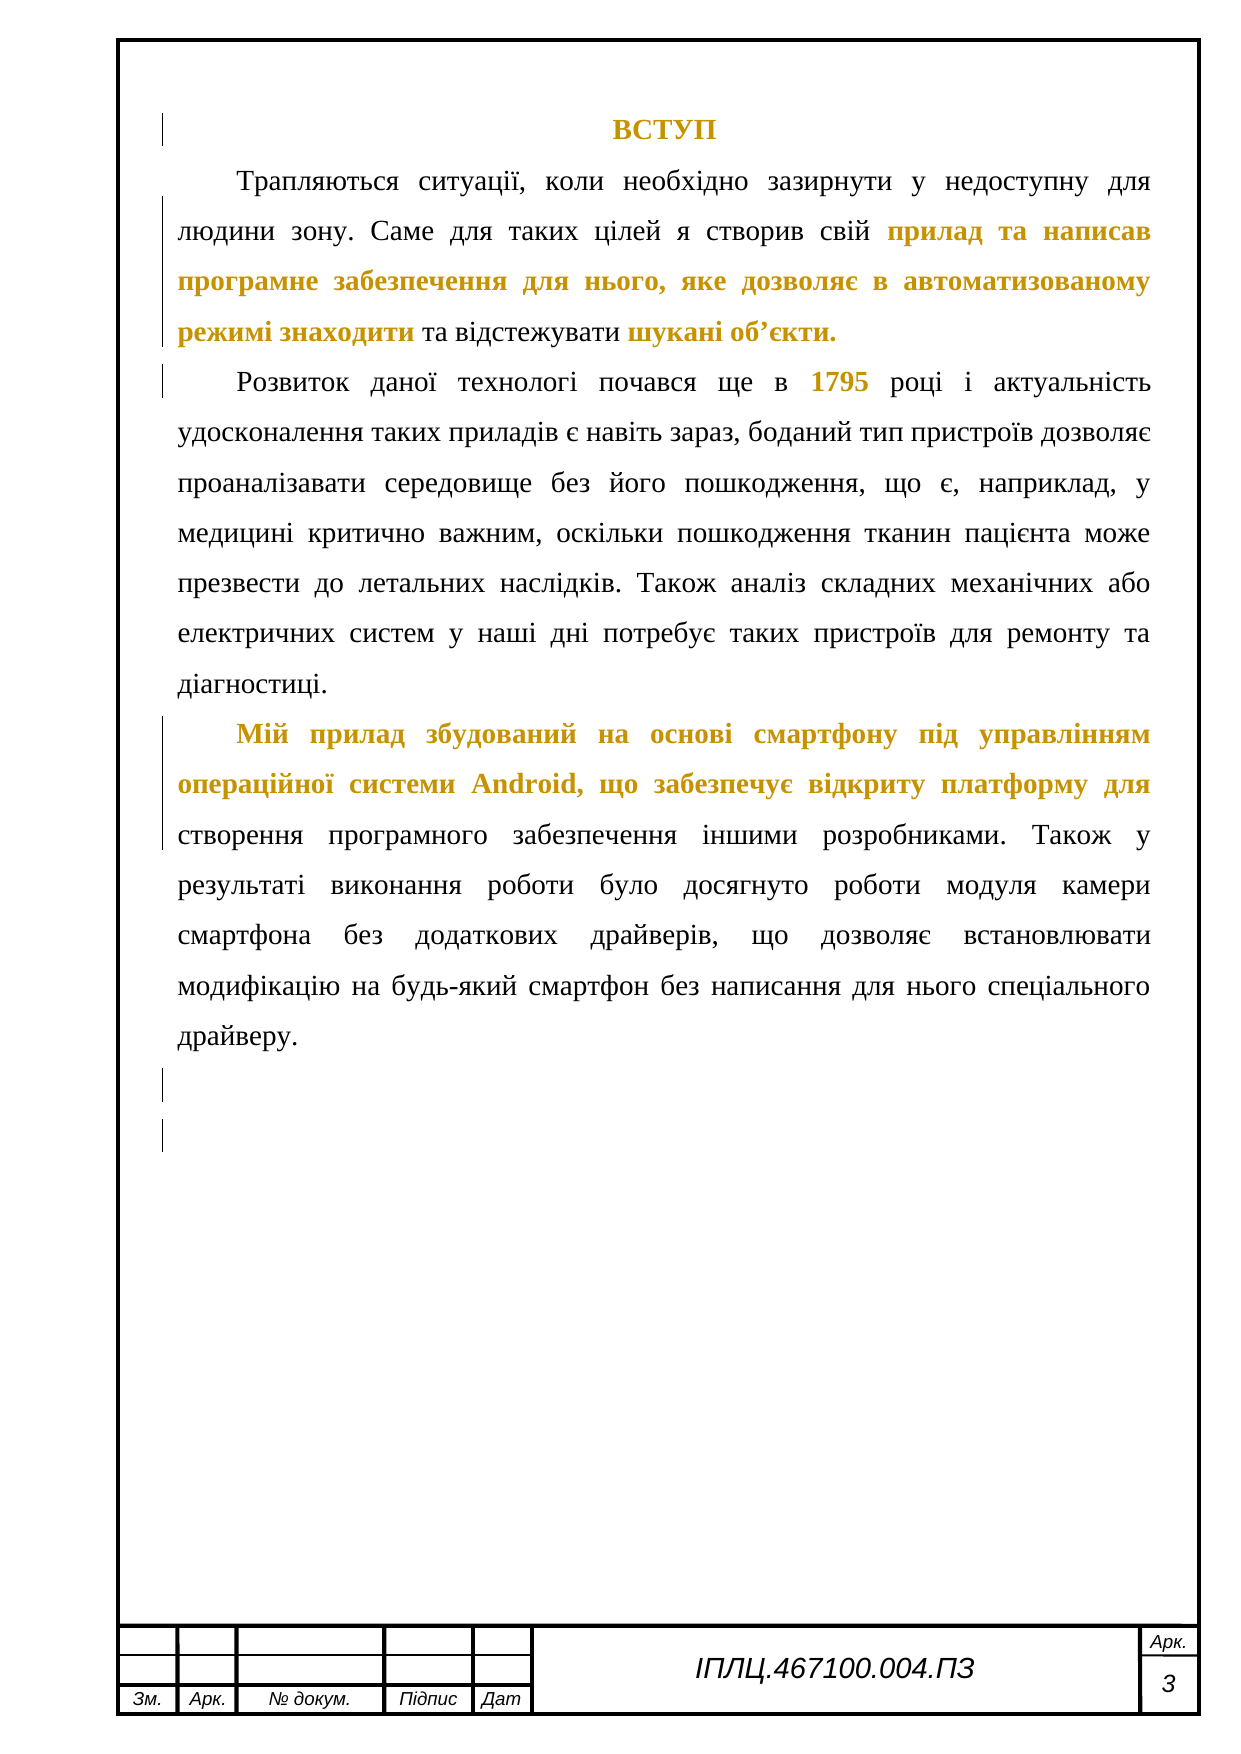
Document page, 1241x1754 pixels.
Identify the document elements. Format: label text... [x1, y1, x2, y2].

text Розвиток даної технологі почався ще в 1795 році і актуальність удосконалення таких приладів є навіть зараз, боданий тип пристроїв дозволяє проаналізавати середовище без його пошкодження, що є, наприклад, у медицині критично важним, оскільки пошкодження тканин пацієнта може презвести до летальних наслідків. Також аналіз складних механічних або електричних систем у наші дні потребує таких пристроїв для ремонту та діагностиці. [177, 364, 1152, 699]
subtitle ВСТУП [177, 112, 1152, 146]
text Мій прилад збудований на основі смартфону під управлінням операційної системи Android, що забезпечує відкриту платформу для створення програмного забезпечення іншими розробниками. Також у результаті виконання роботи було досягнуто роботи модуля камери смартфона без додаткових драйверів, що дозволяє встановлювати модифікацію на будь-який смартфон без написання для нього спеціального драйверу. [177, 716, 1152, 1052]
text Трапляються ситуації, коли необхідно зазирнути у недоступну для людини зону. Саме для таких цілей я створив свій прилад та написав програмне забезпечення для нього, яке дозволяє в автоматизованому режимі знаходити та відстежувати шукані об’єкти. [177, 163, 1152, 347]
